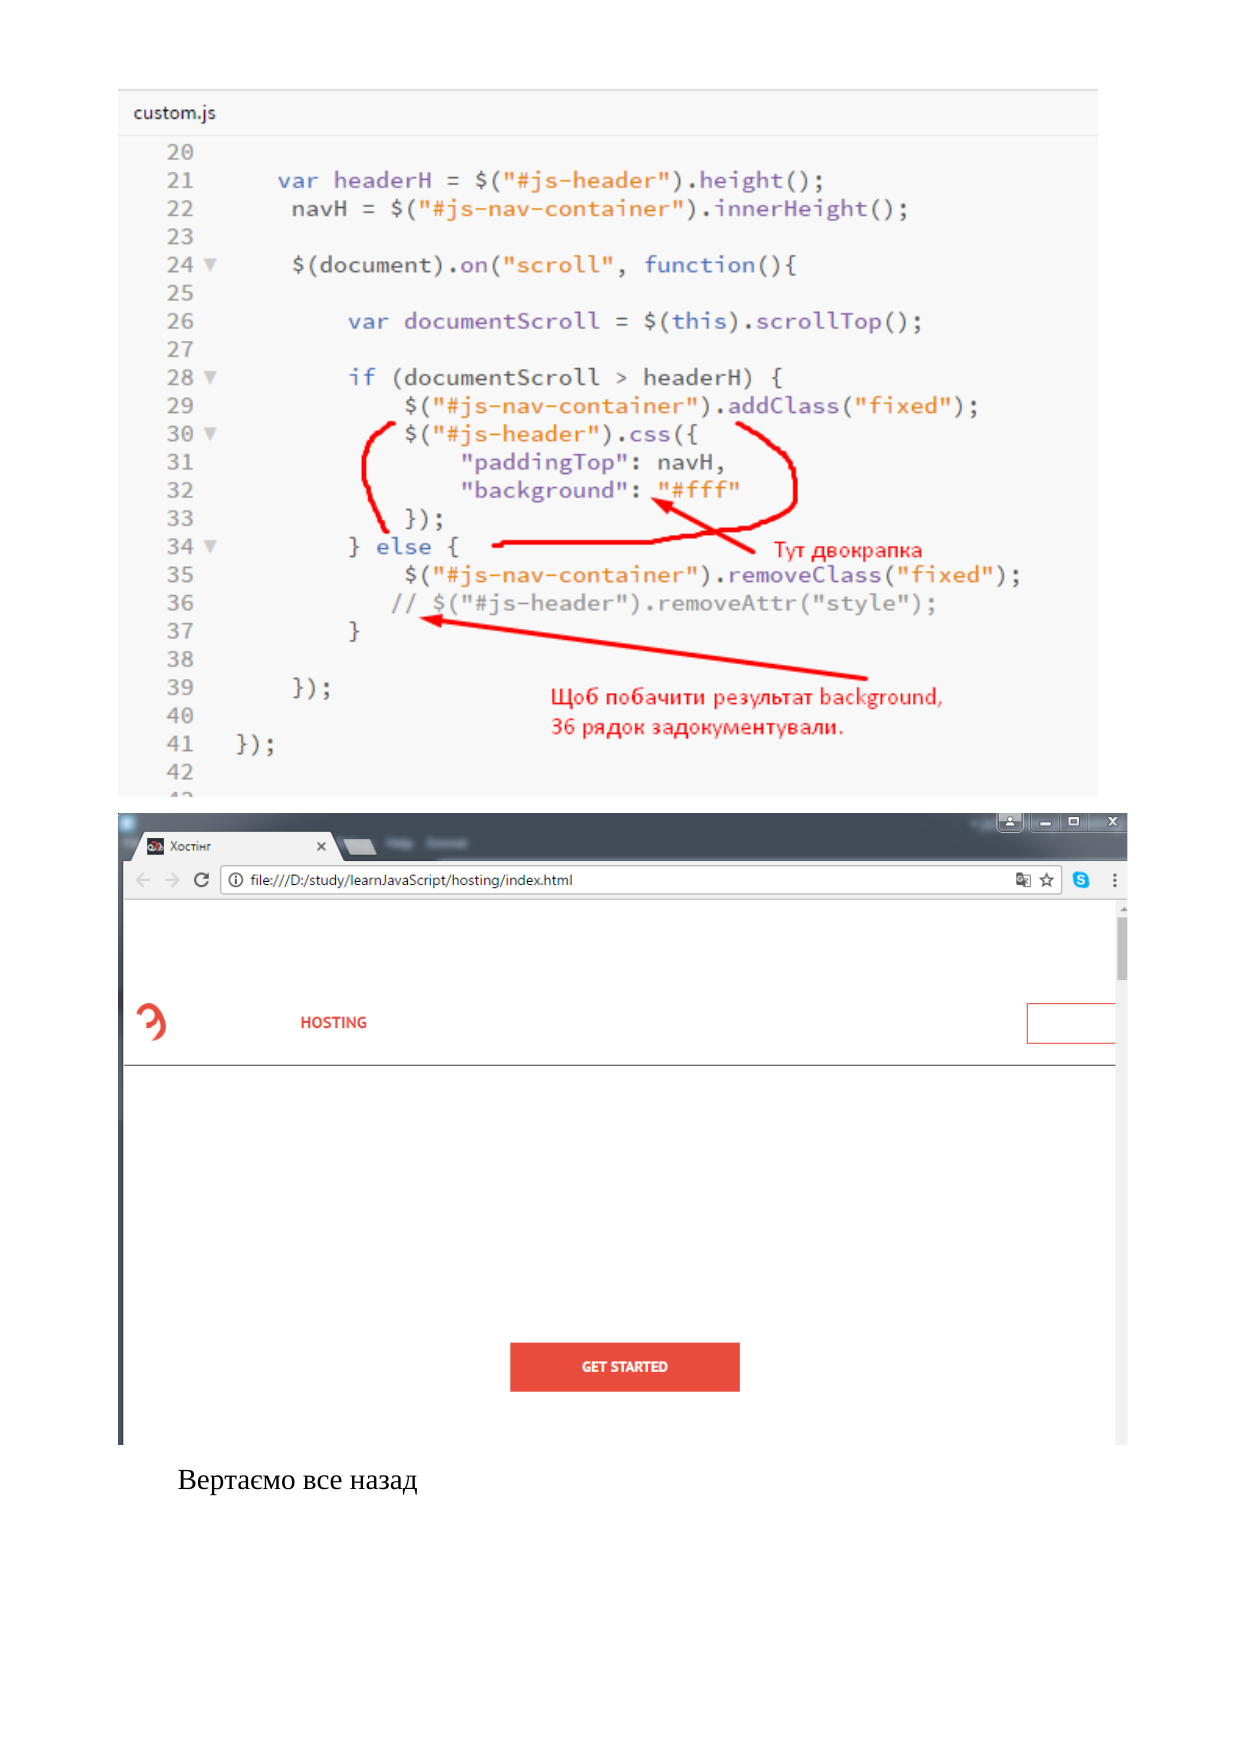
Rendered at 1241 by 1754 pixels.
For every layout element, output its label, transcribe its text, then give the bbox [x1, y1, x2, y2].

text Вертаємо все назад [118, 1462, 1152, 1496]
picture [118, 88, 1098, 797]
picture [118, 813, 1128, 1445]
